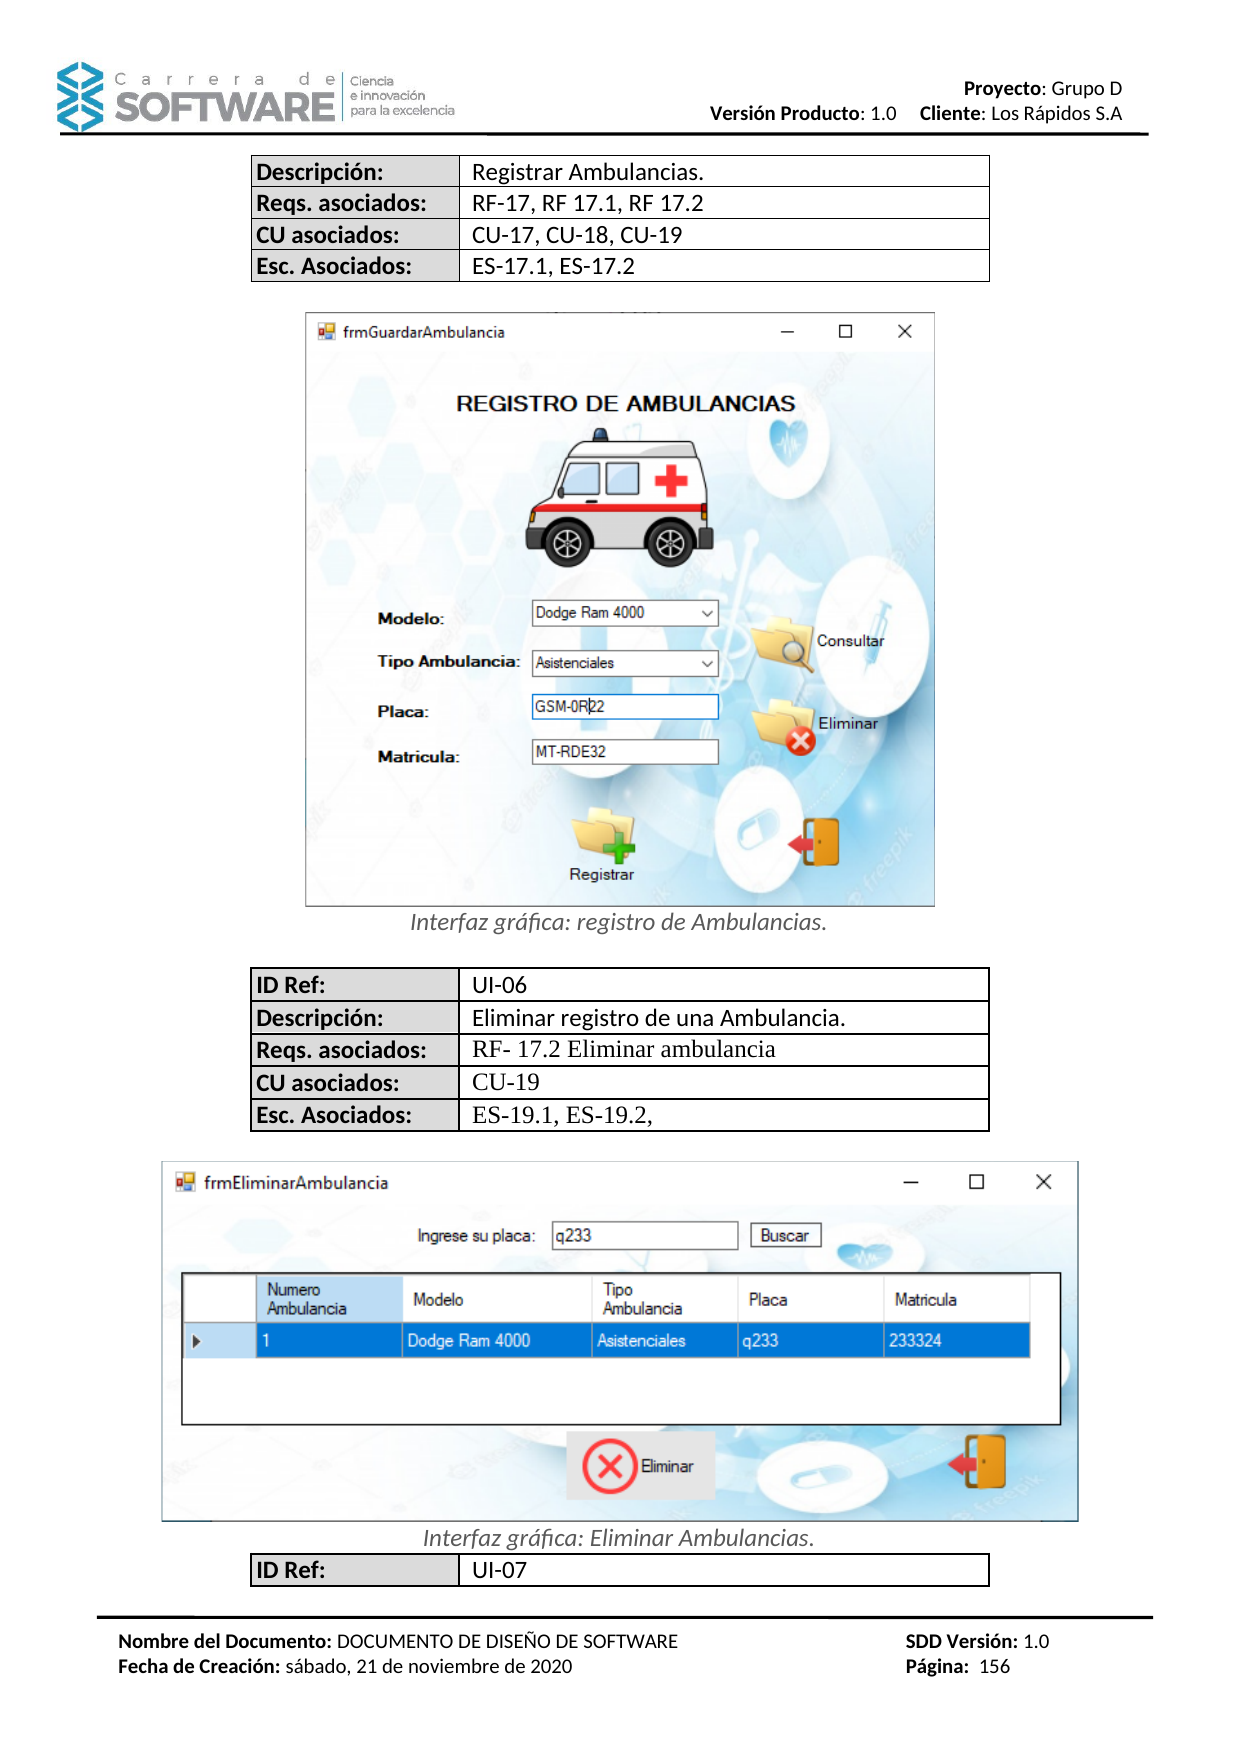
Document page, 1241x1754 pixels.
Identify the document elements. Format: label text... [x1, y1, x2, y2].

table_cell RF- 17.2 Eliminar ambulancia [460, 1035, 988, 1065]
text Interfaz gráfica: registro de Ambulancias. [118, 906, 1122, 937]
table_header ID Ref: [252, 1555, 458, 1585]
table_cell CU asociados: [252, 1067, 458, 1098]
table_cell Esc. Asociados: [252, 1100, 458, 1130]
picture [46, 46, 461, 154]
picture [305, 312, 935, 907]
picture [161, 1161, 1079, 1522]
table_cell Eliminar registro de una Ambulancia. [460, 1002, 988, 1032]
table_cell Reqs. asociados: [252, 187, 459, 218]
table_cell CU asociados: [252, 219, 459, 249]
table_cell Reqs. asociados: [252, 1035, 458, 1065]
table_header UI-06 [460, 969, 988, 1000]
table_cell Esc. Asociados: [252, 250, 459, 281]
table_cell CU-17, CU-18, CU-19 [460, 219, 989, 249]
table_cell RF-17, RF 17.1, RF 17.2 [460, 187, 989, 218]
table_cell ES-17.1, ES-17.2 [460, 250, 989, 281]
table_cell Descripción: [252, 156, 459, 186]
table_cell CU-19 [460, 1067, 988, 1098]
table_cell ES-19.1, ES-19.2, [460, 1100, 988, 1130]
table_cell Descripción: [252, 1002, 458, 1032]
text Interfaz gráfica: Eliminar Ambulancias. [118, 1522, 1122, 1552]
table_cell Registrar Ambulancias. [460, 156, 989, 186]
table_header UI-07 [460, 1555, 988, 1585]
table_header ID Ref: [252, 969, 458, 1000]
